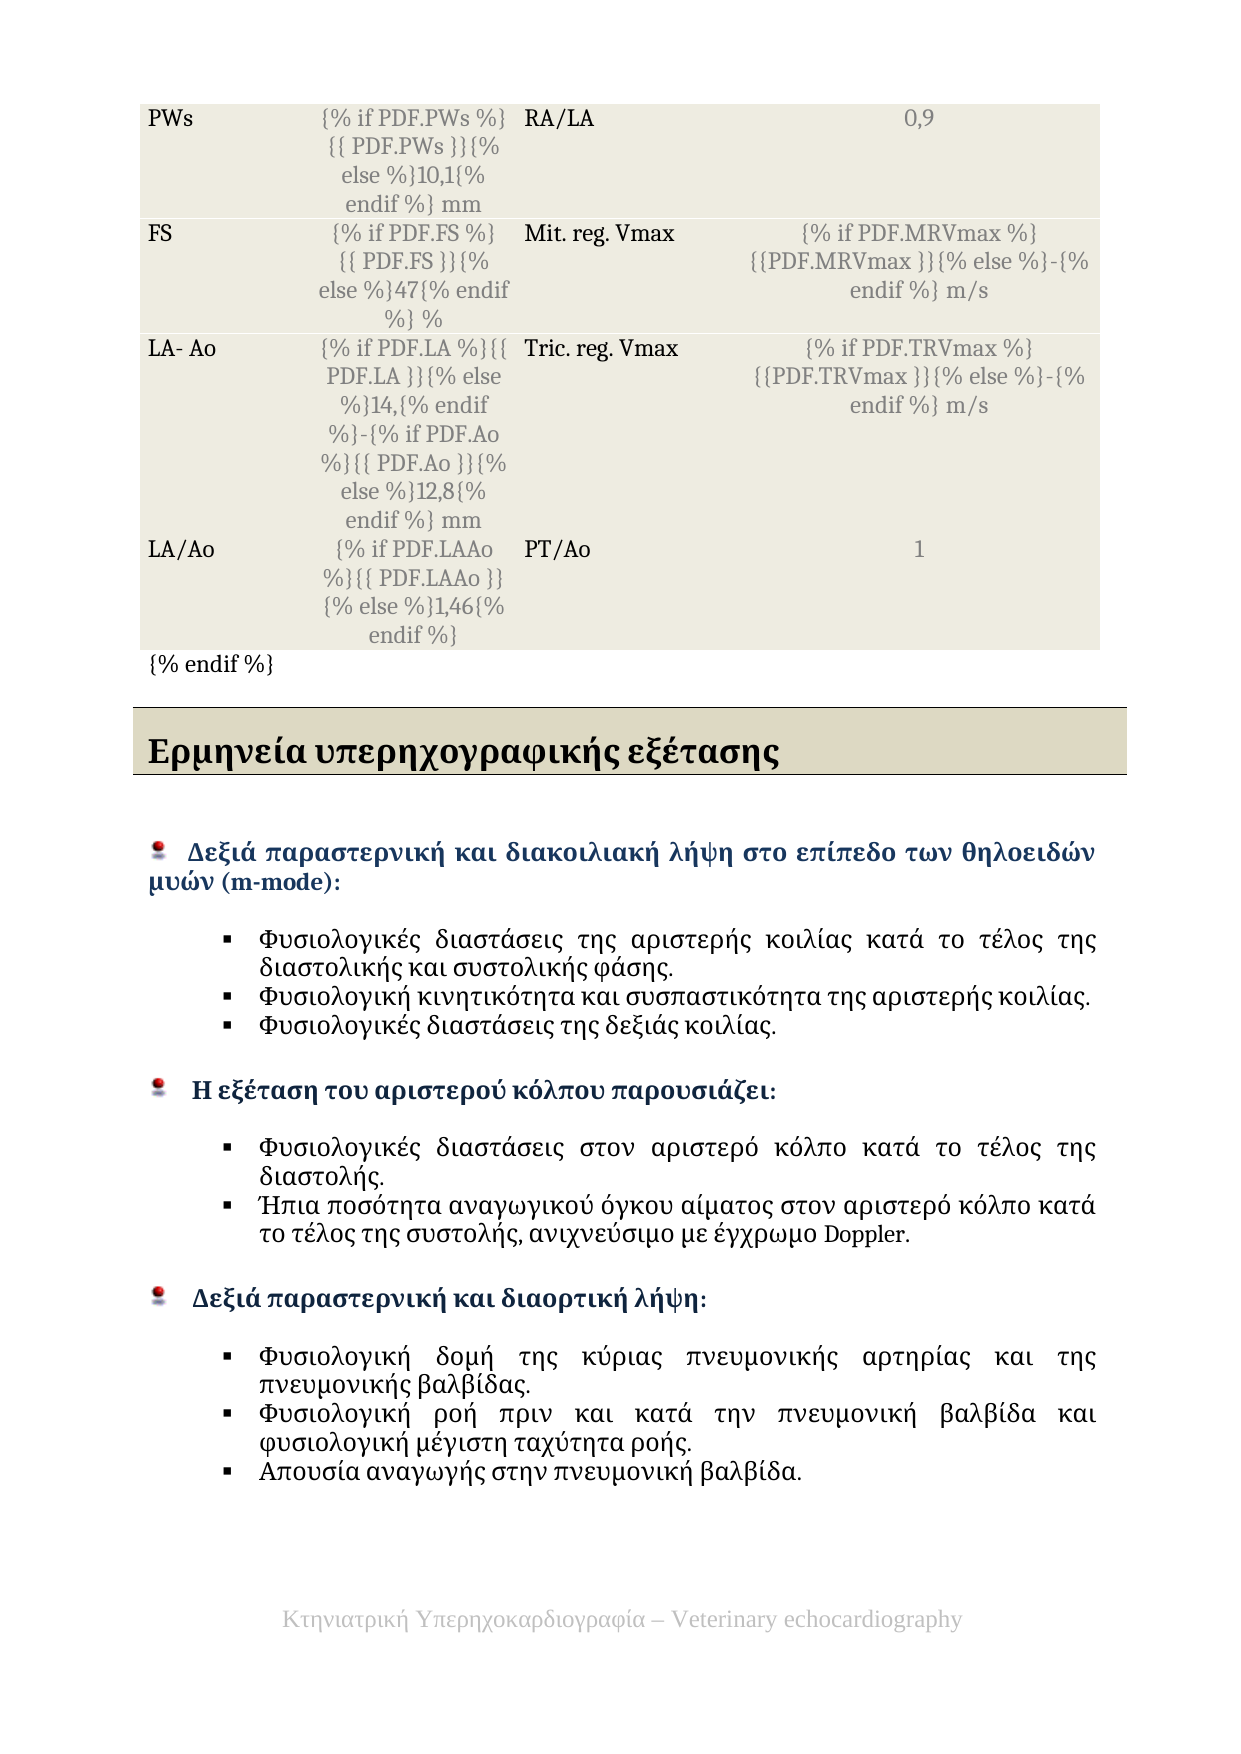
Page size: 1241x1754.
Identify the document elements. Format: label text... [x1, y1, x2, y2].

text Η εξέταση του αριστερού κόλπου παρουσιάζει: [148, 1069, 1097, 1105]
table_cell Tric. reg. Vmax [517, 334, 738, 535]
table_cell {% if PDF.FS %}{{ PDF.FS }}{% else %}47{% endif %} % [310, 219, 517, 333]
list Φυσιολογικές διαστάσεις της δεξιάς κοιλίας. [221, 1012, 1097, 1041]
text Δεξιά παραστερνική και διαορτική λήψη: [148, 1278, 1097, 1314]
list Φυσιολογική δομή της κύριας πνευμονικής αρτηρίας και της πνευμονικής βαλβίδας. [221, 1342, 1097, 1400]
table_cell {% if PDF.MRVmax %}{{PDF.MRVmax }}{% else %}-{% endif %} m/s [738, 219, 1100, 333]
table_cell FS [140, 219, 310, 333]
table_cell PT/Ao [517, 535, 738, 650]
table_cell LA- Ao [140, 334, 310, 535]
picture [147, 1069, 170, 1099]
picture [147, 832, 170, 862]
text {% endif %} [148, 650, 1097, 678]
list Φυσιολογικές διαστάσεις στον αριστερό κόλπο κατά το τέλος της διαστολής. [221, 1134, 1097, 1192]
table_cell {% if PDF.LA %}{{ PDF.LA }}{% else %}14,{% endif %}-{% if PDF.Ao %}{{ PDF.Ao }}{% else %}12,8{% endif %} mm [310, 334, 517, 535]
table_cell PWs [140, 104, 310, 218]
list Φυσιολογική ροή πριν και κατά την πνευμονική βαλβίδα και φυσιολογική μέγιστη ταχύτητα ροής. [221, 1400, 1097, 1457]
list Απουσία αναγωγής στην πνευμονική βαλβίδα. [221, 1457, 1097, 1486]
table_cell 0,9 [738, 104, 1100, 218]
table_cell LA/Ao [140, 535, 310, 650]
subtitle Ερμηνεία υπερηχογραφικής εξέτασης [133, 708, 1127, 774]
table_cell {% if PDF.TRVmax %}{{PDF.TRVmax }}{% else %}-{% endif %} m/s [738, 334, 1100, 535]
table_cell RA/LA [517, 104, 738, 218]
table_cell {% if PDF.LAAo %}{{ PDF.LAAo }}{% else %}1,46{% endif %} [310, 535, 517, 650]
list Φυσιολογική κινητικότητα και συσπαστικότητα της αριστερής κοιλίας. [221, 983, 1097, 1012]
list Ήπια ποσότητα αναγωγικού όγκου αίματος στον αριστερό κόλπο κατά το τέλος της συστολής, ανιχνεύσιμο με έγχρωμο Doppler. [221, 1192, 1097, 1249]
table_cell {% if PDF.PWs %}{{ PDF.PWs }}{% else %}10,1{% endif %} mm [310, 104, 517, 218]
table_cell Mit. reg. Vmax [517, 219, 738, 333]
picture [147, 1277, 170, 1308]
list Φυσιολογικές διαστάσεις της αριστερής κοιλίας κατά το τέλος της διαστολικής και συστολικής φάσης. [221, 926, 1097, 983]
text Δεξιά παραστερνική και διακοιλιακή λήψη στο επίπεδο των θηλοειδών μυών (m-mode): [148, 832, 1097, 897]
table_cell 1 [738, 535, 1100, 650]
